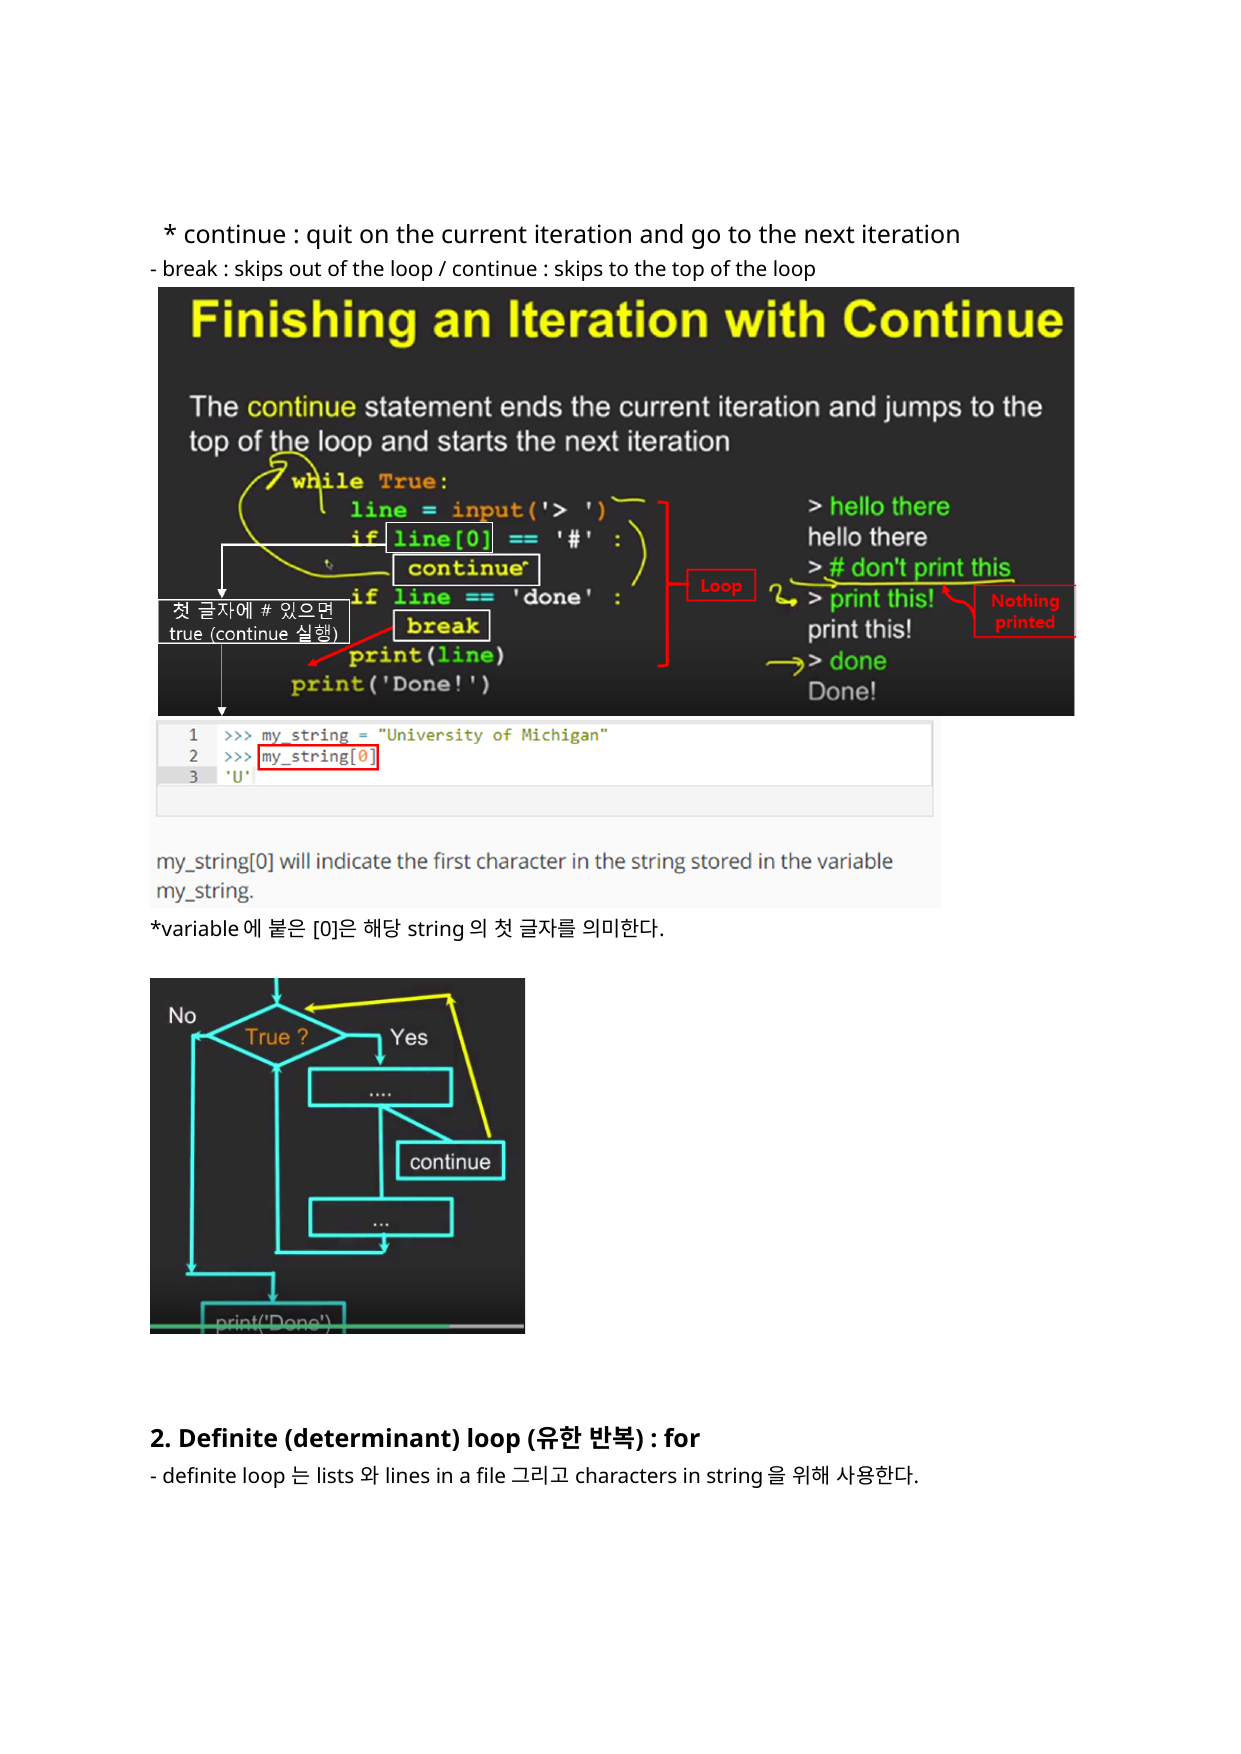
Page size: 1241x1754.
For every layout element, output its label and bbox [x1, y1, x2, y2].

text [150, 1418, 1090, 1489]
picture [150, 287, 1077, 908]
text [150, 177, 1090, 1333]
picture [150, 978, 526, 1334]
